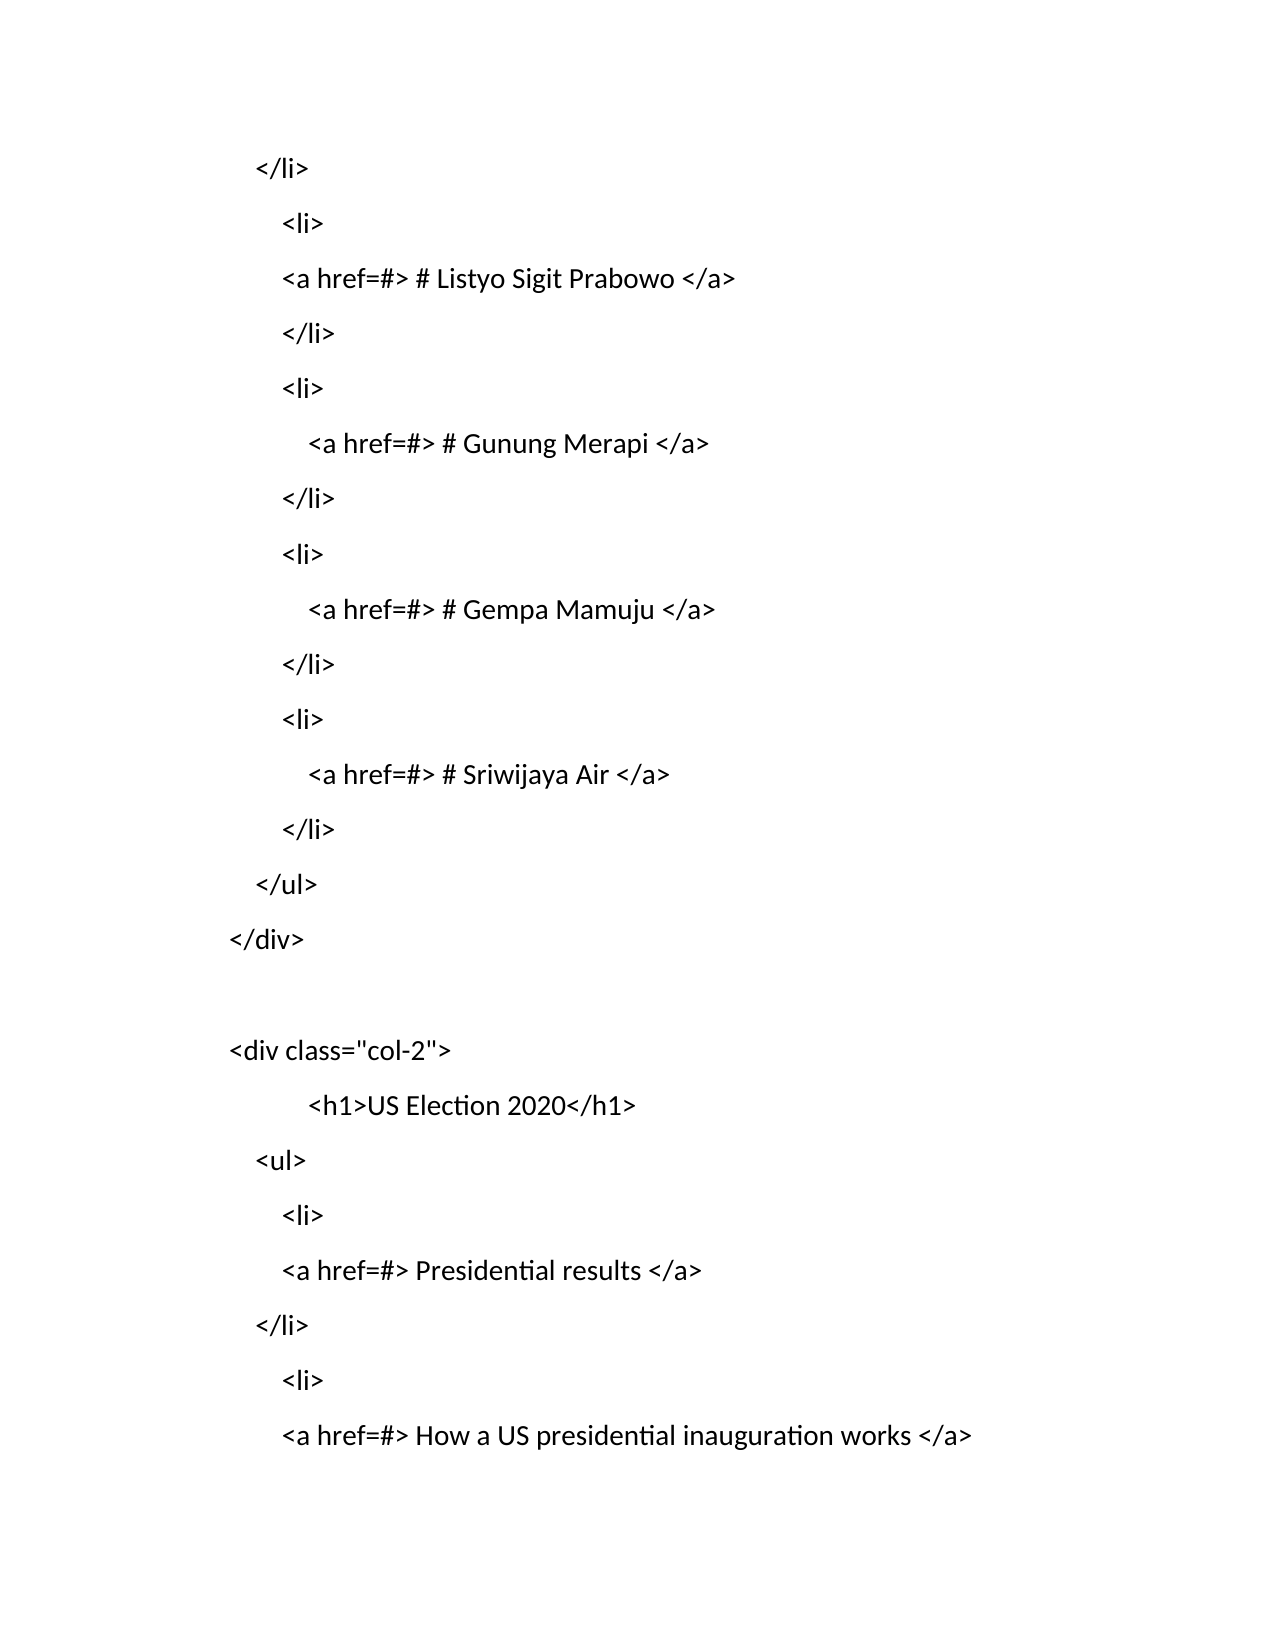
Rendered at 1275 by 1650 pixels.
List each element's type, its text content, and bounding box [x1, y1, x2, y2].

text <a href=#> # Sriwijaya Air </a> [150, 756, 1125, 792]
text <ul> [150, 1142, 1125, 1177]
text <h1>US Election 2020</h1> [150, 1087, 1125, 1122]
text <a href=#> # Listyo Sigit Prabowo </a> [150, 260, 1125, 296]
text </li> [150, 646, 1125, 682]
text <li> [150, 370, 1125, 406]
text </li> [150, 1307, 1125, 1343]
text </li> [150, 315, 1125, 351]
text </ul> [150, 866, 1125, 902]
text <li> [150, 701, 1125, 737]
text <a href=#> How a US presidential inauguration works </a> [150, 1417, 1125, 1453]
text <li> [150, 205, 1125, 241]
text <a href=#> # Gempa Mamuju </a> [150, 591, 1125, 626]
text </li> [150, 811, 1125, 847]
text <a href=#> # Gunung Merapi </a> [150, 426, 1125, 461]
text <li> [150, 536, 1125, 571]
text <li> [150, 1197, 1125, 1233]
text <a href=#> Presidential results </a> [150, 1252, 1125, 1288]
text </li> [150, 481, 1125, 516]
text </div> [150, 921, 1125, 957]
text <li> [150, 1362, 1125, 1398]
text <div class="col-2"> [150, 1032, 1125, 1067]
text </li> [150, 150, 1125, 186]
